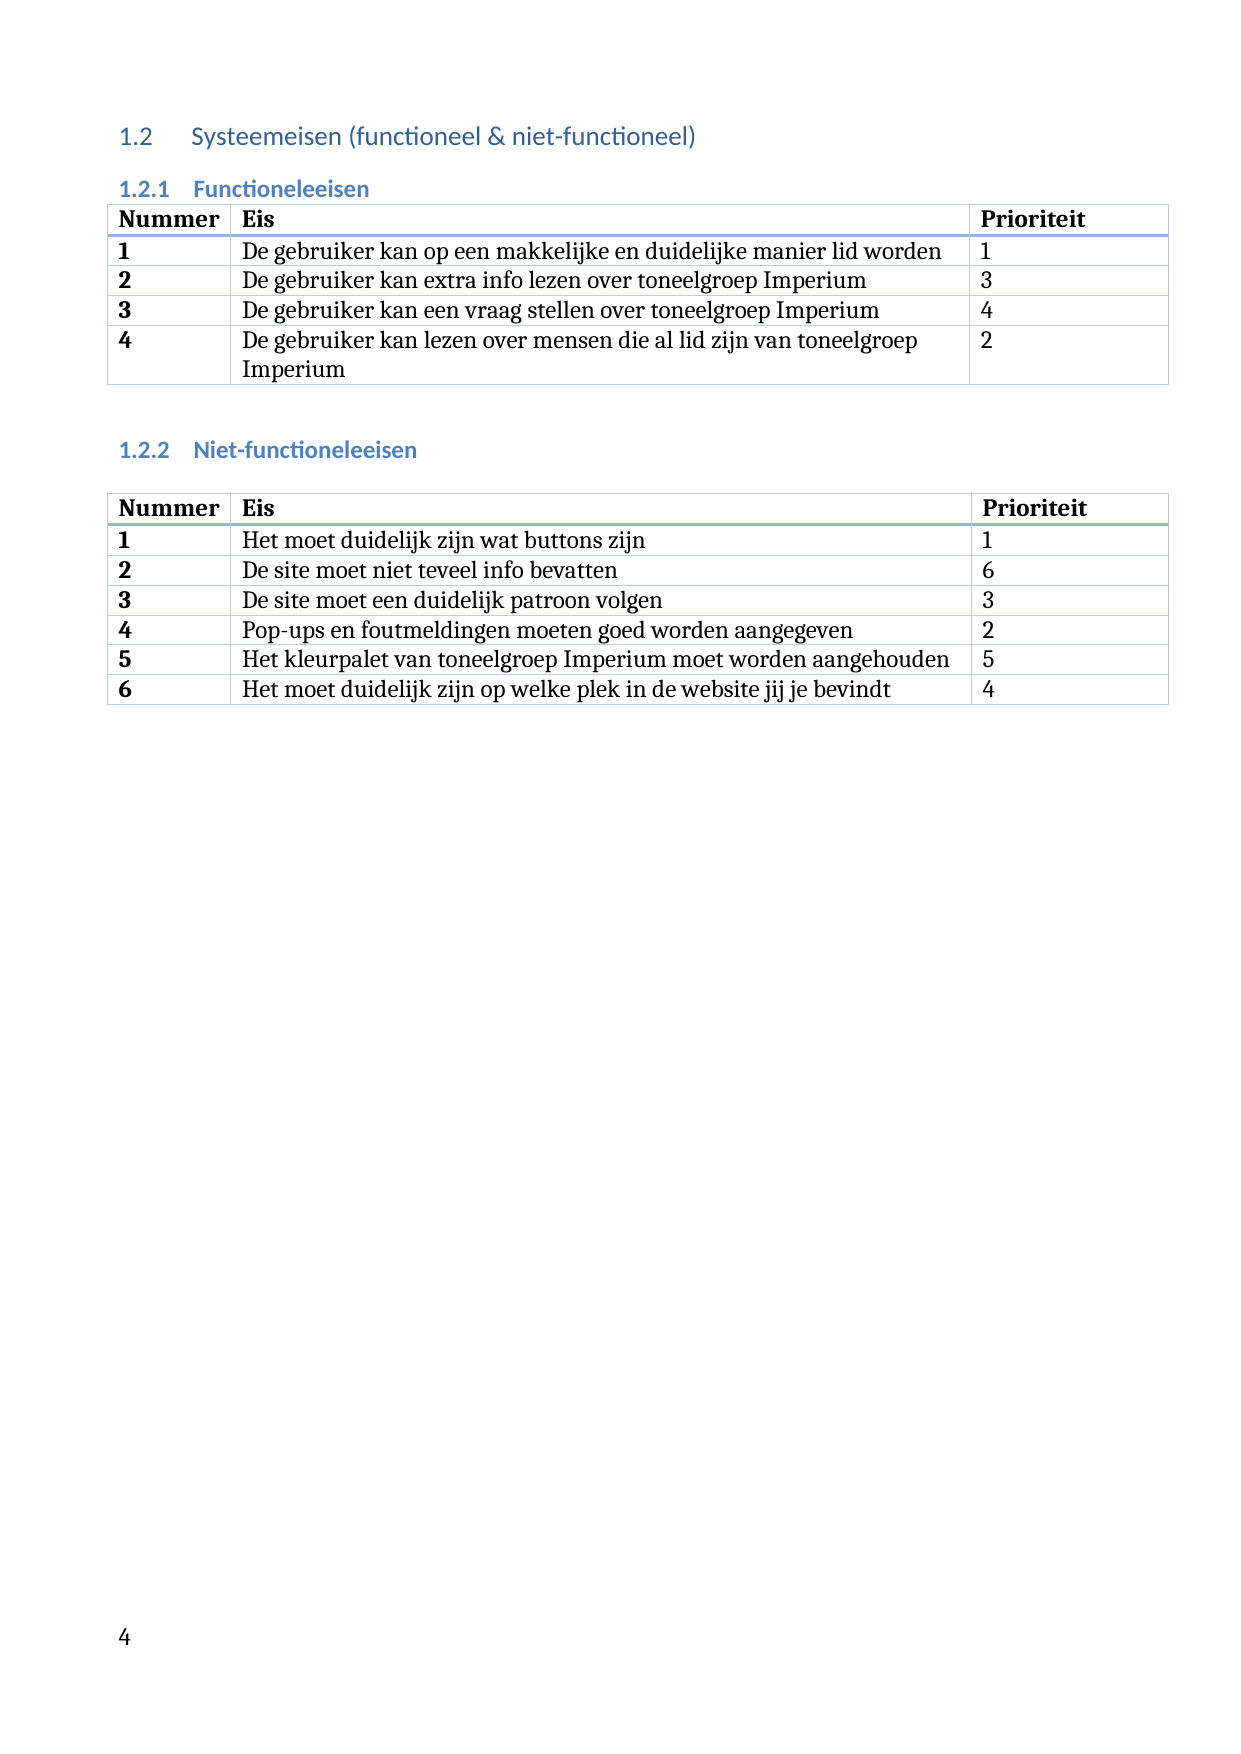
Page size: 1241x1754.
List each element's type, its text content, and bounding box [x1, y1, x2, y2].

table_cell De site moet een duidelijk patroon volgen [231, 586, 971, 614]
table_cell 4 [970, 296, 1168, 325]
table_cell 2 [108, 556, 230, 585]
table_cell De gebruiker kan extra info lezen over toneelgroep Imperium [231, 266, 969, 295]
table_cell De gebruiker kan een vraag stellen over toneelgroep Imperium [231, 296, 969, 325]
table_cell 1 [970, 237, 1168, 265]
table_cell De site moet niet teveel info bevatten [231, 556, 971, 585]
table_header Eis [231, 205, 969, 233]
table_cell 3 [972, 586, 1168, 614]
table_cell 2 [108, 266, 230, 295]
table_cell 1 [108, 237, 230, 265]
table_header Nummer [108, 205, 230, 233]
table_cell De gebruiker kan lezen over mensen die al lid zijn van toneelgroep Imperium [231, 326, 969, 383]
table_header Prioriteit [970, 205, 1168, 233]
table_cell 6 [972, 556, 1168, 585]
table_cell 6 [108, 675, 230, 704]
table_cell 5 [972, 645, 1168, 674]
table_cell Het kleurpalet van toneelgroep Imperium moet worden aangehouden [231, 645, 971, 674]
table_cell 5 [108, 645, 230, 674]
table_cell 1 [972, 526, 1168, 555]
table_cell 1 [108, 526, 230, 555]
table_cell 2 [970, 326, 1168, 383]
table_cell 3 [108, 296, 230, 325]
table_cell Het moet duidelijk zijn wat buttons zijn [231, 526, 971, 555]
table_cell 3 [108, 586, 230, 614]
table_cell 4 [972, 675, 1168, 704]
table_cell 2 [972, 616, 1168, 644]
table_cell 3 [970, 266, 1168, 295]
table_cell De gebruiker kan op een makkelijke en duidelijke manier lid worden [231, 237, 969, 265]
subtitle Niet-functioneleeisen [118, 434, 1181, 464]
table_header Eis [231, 494, 971, 523]
table_cell 4 [108, 326, 230, 383]
table_cell Het moet duidelijk zijn op welke plek in de website jij je bevindt [231, 675, 971, 704]
subtitle Systeemeisen (functioneel & niet-functioneel) [118, 119, 1181, 152]
subtitle Functioneleeisen [118, 173, 1181, 204]
table_header Nummer [108, 494, 230, 523]
table_cell 4 [108, 616, 230, 644]
table_cell Pop-ups en foutmeldingen moeten goed worden aangegeven [231, 616, 971, 644]
table_header Prioriteit [972, 494, 1168, 523]
